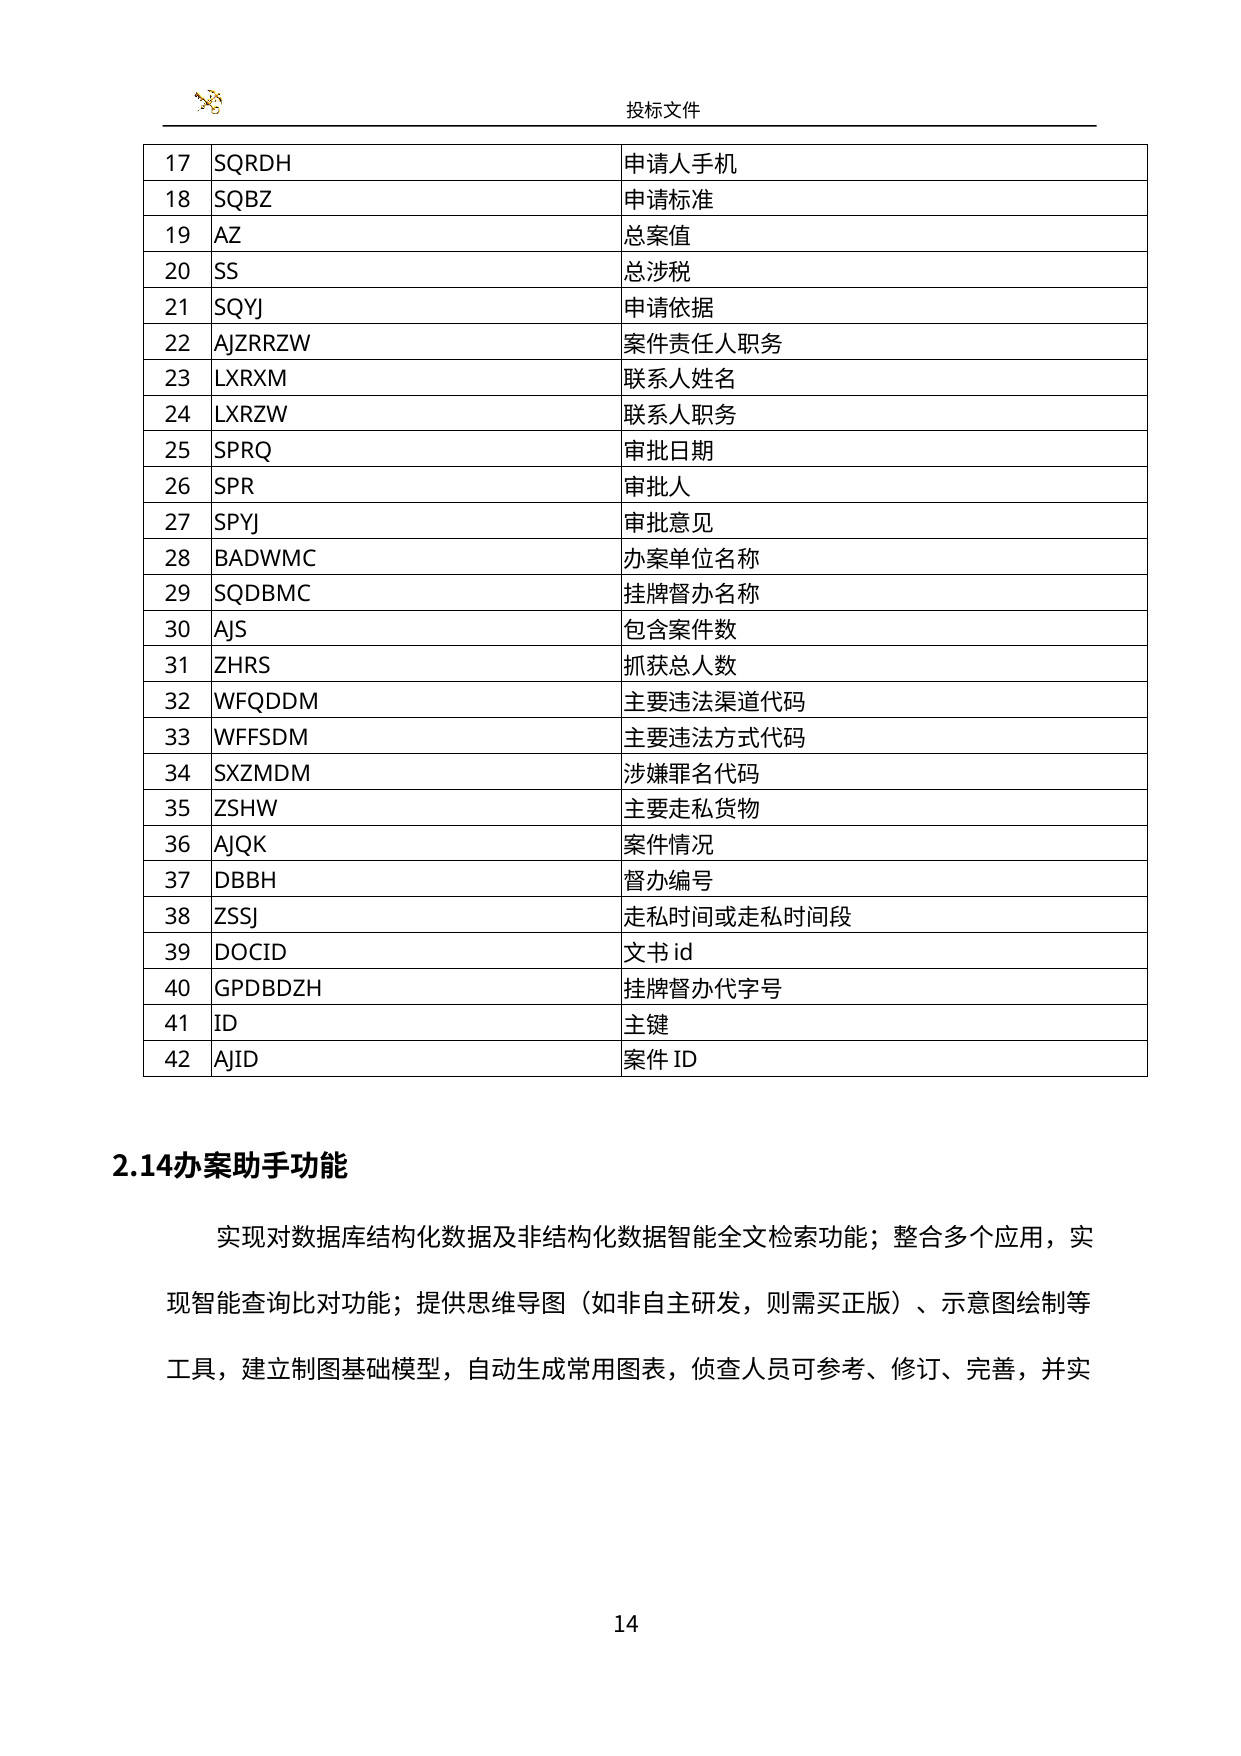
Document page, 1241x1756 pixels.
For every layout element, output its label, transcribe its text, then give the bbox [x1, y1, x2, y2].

table_cell 24 [144, 396, 211, 430]
table_cell SQRDH [212, 145, 621, 179]
table_cell LXRZW [212, 396, 621, 430]
table_cell 联系人职务 [622, 396, 1147, 430]
table_cell SXZMDM [212, 754, 621, 789]
table_cell AJZRRZW [212, 324, 621, 359]
table_cell 申请人手机 [622, 145, 1147, 179]
table_cell 案件情况 [622, 826, 1147, 860]
table_cell 18 [144, 181, 211, 215]
table_cell 联系人姓名 [622, 360, 1147, 394]
picture [194, 90, 222, 114]
table_cell 文书id [622, 933, 1147, 968]
table_cell 案件ID [622, 1041, 1147, 1076]
table_cell ZHRS [212, 646, 621, 681]
table_cell 38 [144, 897, 211, 932]
table_cell 29 [144, 575, 211, 609]
table_cell 主要走私货物 [622, 790, 1147, 824]
table_cell 22 [144, 324, 211, 359]
table_cell BADWMC [212, 539, 621, 574]
table_cell 审批人 [622, 467, 1147, 502]
table_cell 主要违法方式代码 [622, 718, 1147, 753]
table_cell 23 [144, 360, 211, 394]
table_cell AJQK [212, 826, 621, 860]
table_cell 包含案件数 [622, 611, 1147, 645]
table_cell 27 [144, 503, 211, 538]
table_cell 抓获总人数 [622, 646, 1147, 681]
table_cell AJID [212, 1041, 621, 1076]
table_cell 总涉税 [622, 252, 1147, 287]
table_cell 挂牌督办名称 [622, 575, 1147, 609]
table_cell 走私时间或走私时间段 [622, 897, 1147, 932]
table_cell SQBZ [212, 181, 621, 215]
table_cell GPDBDZH [212, 969, 621, 1004]
table_cell DOCID [212, 933, 621, 968]
table_cell SPRQ [212, 431, 621, 466]
table_cell 申请依据 [622, 288, 1147, 323]
table_cell 总案值 [622, 216, 1147, 251]
table_cell 33 [144, 718, 211, 753]
table_cell 35 [144, 790, 211, 824]
table_cell 37 [144, 861, 211, 896]
table_cell AZ [212, 216, 621, 251]
table_cell 26 [144, 467, 211, 502]
table_cell DBBH [212, 861, 621, 896]
table_cell 申请标准 [622, 181, 1147, 215]
table_cell 21 [144, 288, 211, 323]
table_cell 20 [144, 252, 211, 287]
table_cell 28 [144, 539, 211, 574]
subtitle 办案助手功能 [112, 1142, 1146, 1184]
table_cell WFFSDM [212, 718, 621, 753]
table_cell 32 [144, 682, 211, 717]
table_cell 涉嫌罪名代码 [622, 754, 1147, 789]
table_cell ZSHW [212, 790, 621, 824]
table_cell WFQDDM [212, 682, 621, 717]
table_cell LXRXM [212, 360, 621, 394]
table_cell 主要违法渠道代码 [622, 682, 1147, 717]
table_cell 案件责任人职务 [622, 324, 1147, 359]
table_cell ID [212, 1005, 621, 1040]
table_cell 25 [144, 431, 211, 466]
table_cell 办案单位名称 [622, 539, 1147, 574]
table_cell 36 [144, 826, 211, 860]
table_cell 40 [144, 969, 211, 1004]
table_cell SPR [212, 467, 621, 502]
table_cell 31 [144, 646, 211, 681]
table_cell 42 [144, 1041, 211, 1076]
table_cell 39 [144, 933, 211, 968]
table_cell 挂牌督办代字号 [622, 969, 1147, 1004]
table_cell 审批日期 [622, 431, 1147, 466]
table_cell 34 [144, 754, 211, 789]
table_cell 审批意见 [622, 503, 1147, 538]
table_cell SPYJ [212, 503, 621, 538]
table_cell AJS [212, 611, 621, 645]
text 实现对数据库结构化数据及非结构化数据智能全文检索功能；整合多个应用，实现智能查询比对功能；提供思维导图（如非自主研发，则需买正版）、示意图绘制等工具，建立制图基础模型，自动生成常用图表，侦查人员可参考、修订、完善，并实 [166, 1218, 1094, 1386]
table_cell SQYJ [212, 288, 621, 323]
table_cell ZSSJ [212, 897, 621, 932]
table_cell 30 [144, 611, 211, 645]
table_cell 17 [144, 145, 211, 179]
table_cell 督办编号 [622, 861, 1147, 896]
table_cell SS [212, 252, 621, 287]
table_cell 19 [144, 216, 211, 251]
table_cell 41 [144, 1005, 211, 1040]
table_cell SQDBMC [212, 575, 621, 609]
table_cell 主键 [622, 1005, 1147, 1040]
